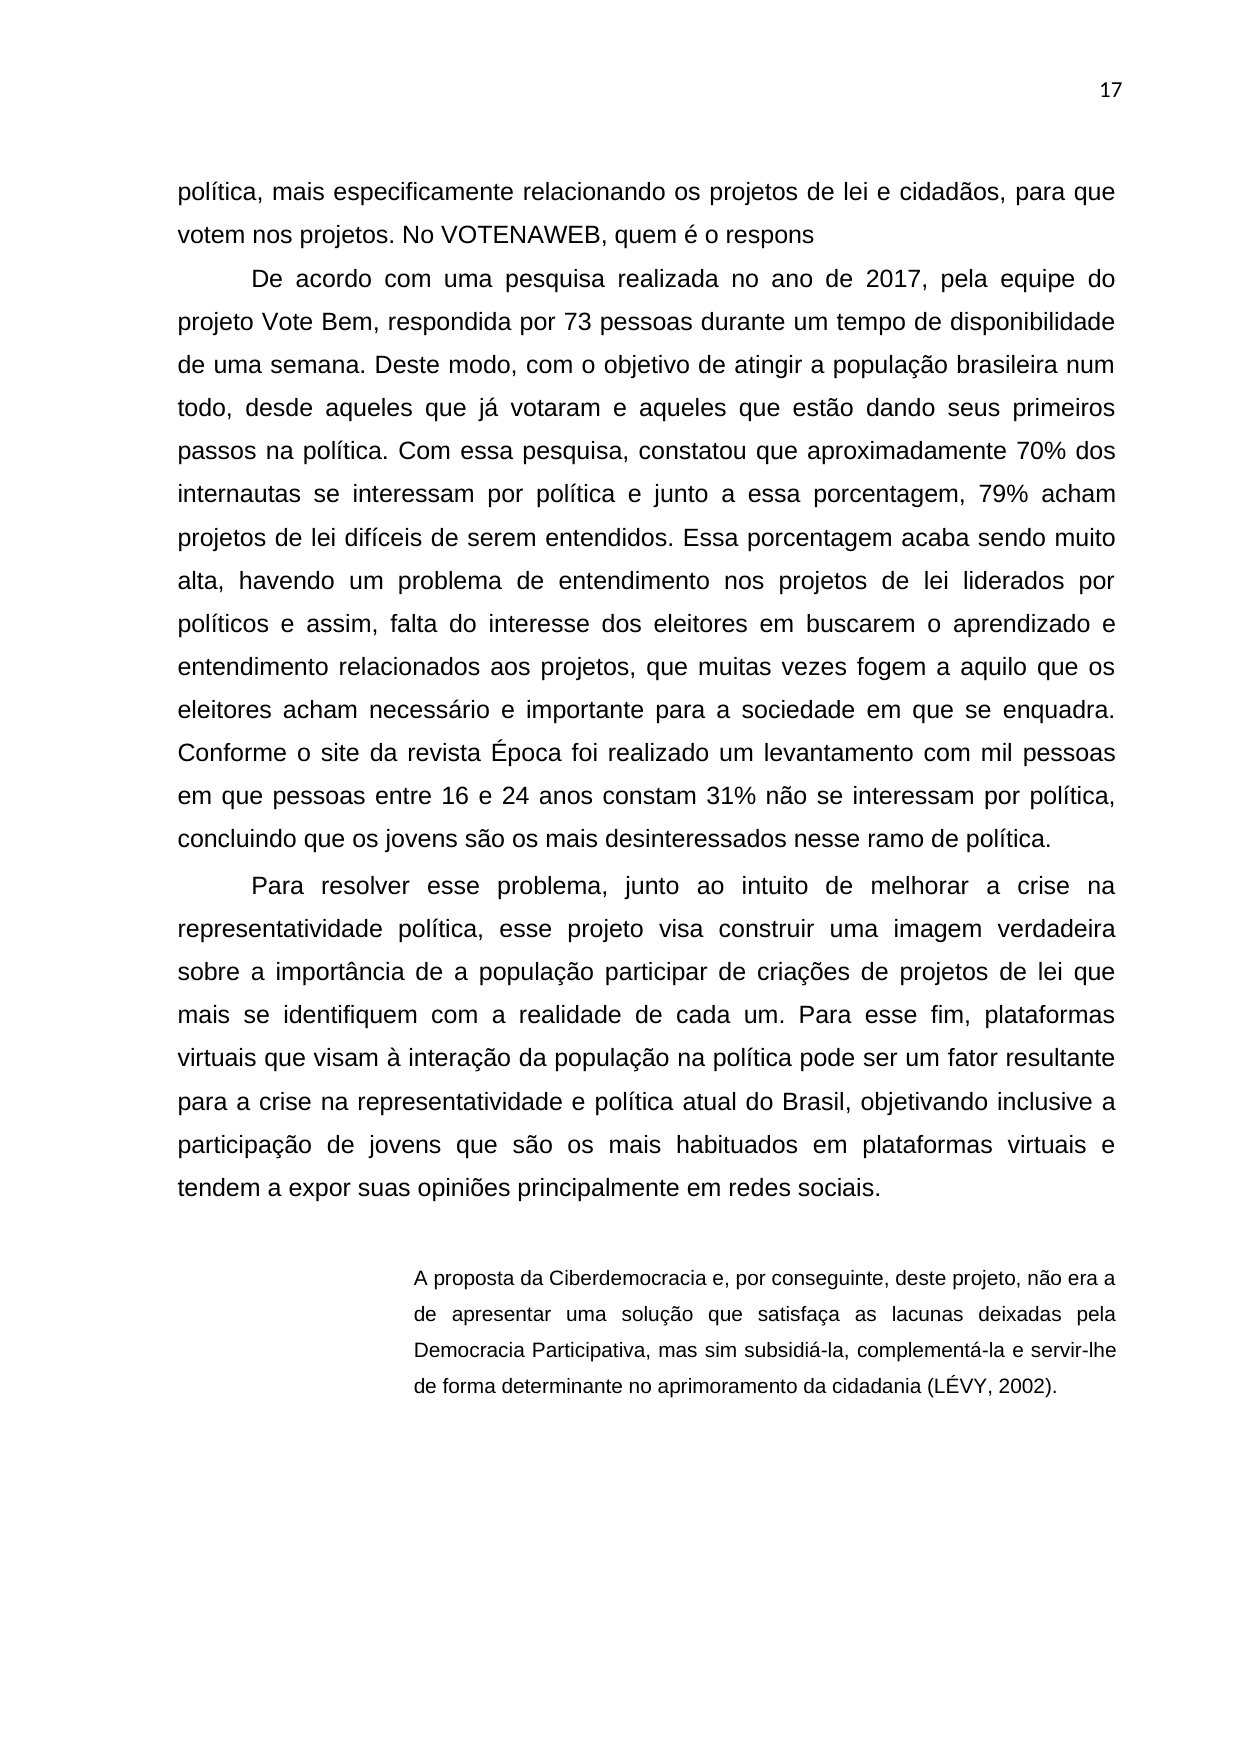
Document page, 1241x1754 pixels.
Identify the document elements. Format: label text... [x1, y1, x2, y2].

text A proposta da Ciberdemocracia e, por conseguinte, deste projeto, não era a de apresentar uma solução que satisfaça as lacunas deixadas pela Democracia Participativa, mas sim subsidiá-la, complementá-la e servir-lhe de forma determinante no aprimoramento da cidadania (LÉVY, 2002). [413, 1266, 1117, 1398]
text Para resolver esse problema, junto ao intuito de melhorar a crise na representatividade política, esse projeto visa construir uma imagem verdadeira sobre a importância de a população participar de criações de projetos de lei que mais se identifiquem com a realidade de cada um. Para esse fim, plataformas virtuais que visam à interação da população na política pode ser um fator resultante para a crise na representatividade e política atual do Brasil, objetivando inclusive a participação de jovens que são os mais habituados em plataformas virtuais e tendem a expor suas opiniões principalmente em redes sociais. [177, 871, 1117, 1202]
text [177, 177, 1117, 249]
text De acordo com uma pesquisa realizada no ano de 2017, pela equipe do projeto Vote Bem, respondida por 73 pessoas durante um tempo de disponibilidade de uma semana. Deste modo, com o objetivo de atingir a população brasileira num todo, desde aqueles que já votaram e aqueles que estão dando seus primeiros passos na política. Com essa pesquisa, constatou que aproximadamente 70% dos internautas se interessam por política e junto a essa porcentagem, 79% acham projetos de lei difíceis de serem entendidos. Essa porcentagem acaba sendo muito alta, havendo um problema de entendimento nos projetos de lei liderados por políticos e assim, falta do interesse dos eleitores em buscarem o aprendizado e entendimento relacionados aos projetos, que muitas vezes fogem a aquilo que os eleitores acham necessário e importante para a sociedade em que se enquadra. Conforme o site da revista Época foi realizado um levantamento com mil pessoas em que pessoas entre 16 e 24 anos constam 31% não se interessam por política, concluindo que os jovens são os mais desinteressados nesse ramo de política. [177, 264, 1117, 853]
